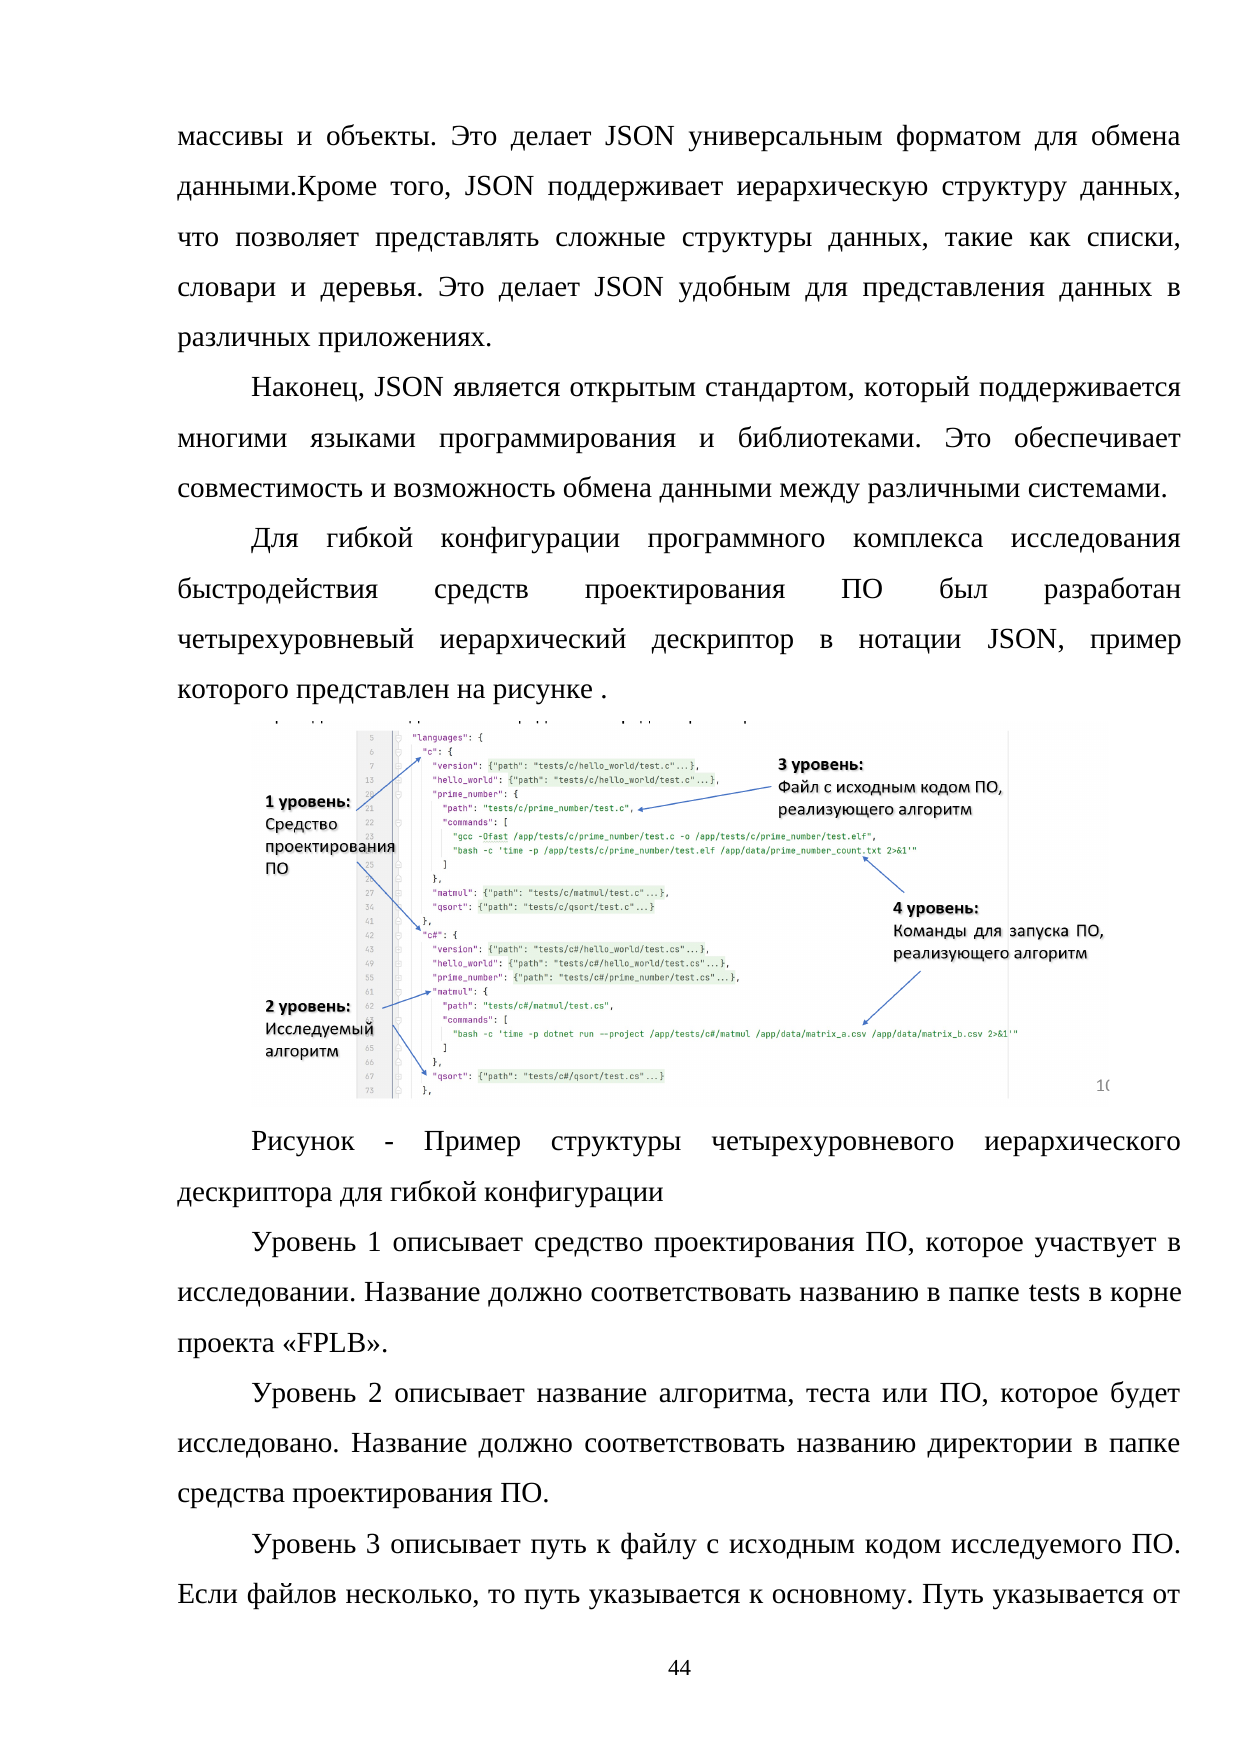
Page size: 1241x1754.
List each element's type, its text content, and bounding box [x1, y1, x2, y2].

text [177, 118, 1182, 353]
text Уровень 1 описывает средство проектирования ПО, которое участвует в исследовании. Название должно соответствовать названию в папке tests в корне проекта «FPLB». [177, 1224, 1182, 1358]
text Рисунок - Пример структуры четырехуровневого иерархического дескриптора для гибкой конфигурации [177, 1123, 1182, 1207]
picture [250, 721, 1110, 1107]
text Наконец, JSON является открытым стандартом, который поддерживается многими языками программирования и библиотеками. Это обеспечивает совместимость и возможность обмена данными между различными системами. [177, 369, 1182, 504]
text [177, 1526, 1182, 1610]
text Уровень 2 описывает название алгоритма, теста или ПО, которое будет исследовано. Название должно соответствовать названию директории в папке средства проектирования ПО. [177, 1375, 1182, 1509]
text Для гибкой конфигурации программного комплекса исследования быстродействия средств проектирования ПО был разработан четырехуровневый иерархический дескриптор в нотации JSON, пример которого представлен на рисунке . [177, 521, 1182, 705]
